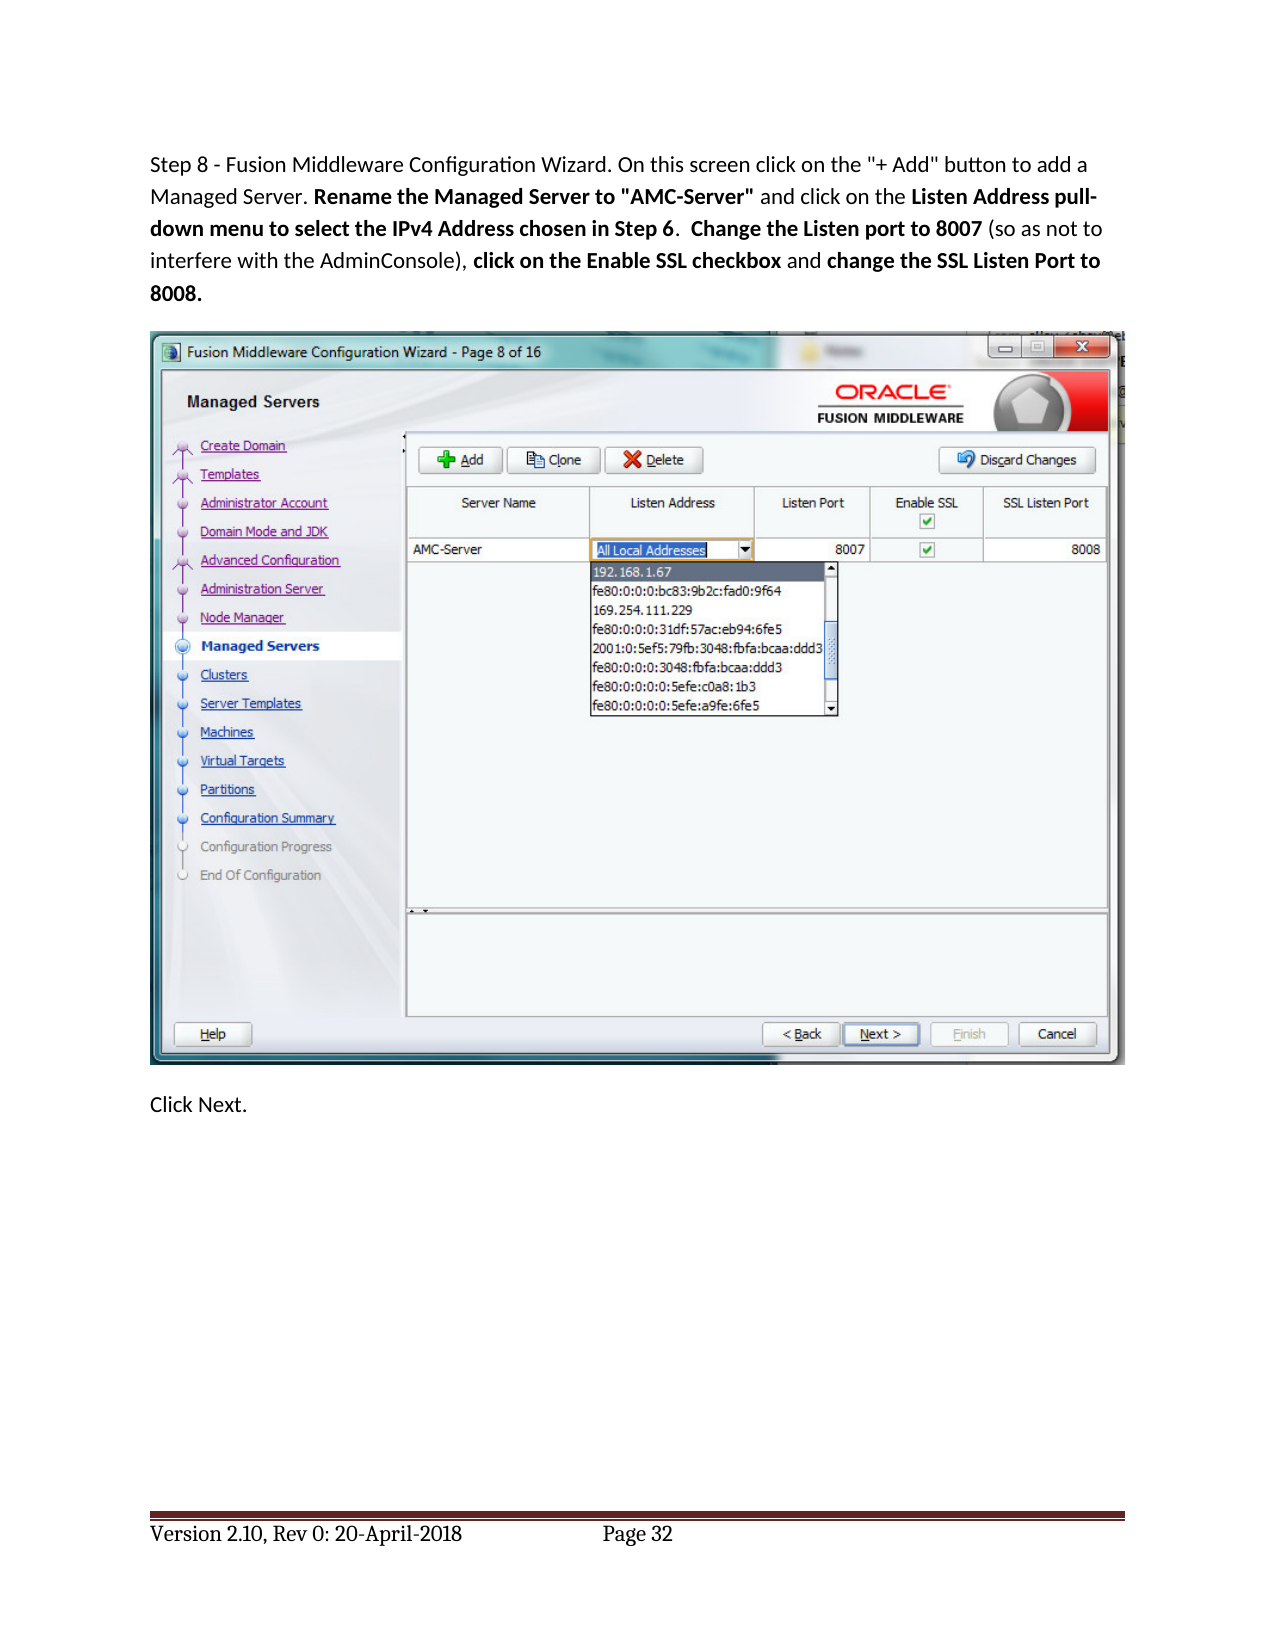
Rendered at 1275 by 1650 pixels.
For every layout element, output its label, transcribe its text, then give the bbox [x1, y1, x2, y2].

text Step 8 - Fusion Middleware Configuration Wizard. On this screen click on the "+ Add" button to add a Managed Server. Rename the Managed Server to "AMC-Server" and click on the Listen Address pull-down menu to select the IPv4 Address chosen in Step 6. Change the Listen port to 8007 (so as not to interfere with the AdminConsole), click on the Enable SSL checkbox and change the SSL Listen Port to 8008. [150, 150, 1125, 307]
text Click Next. [150, 1090, 1125, 1118]
picture [150, 331, 1125, 1065]
